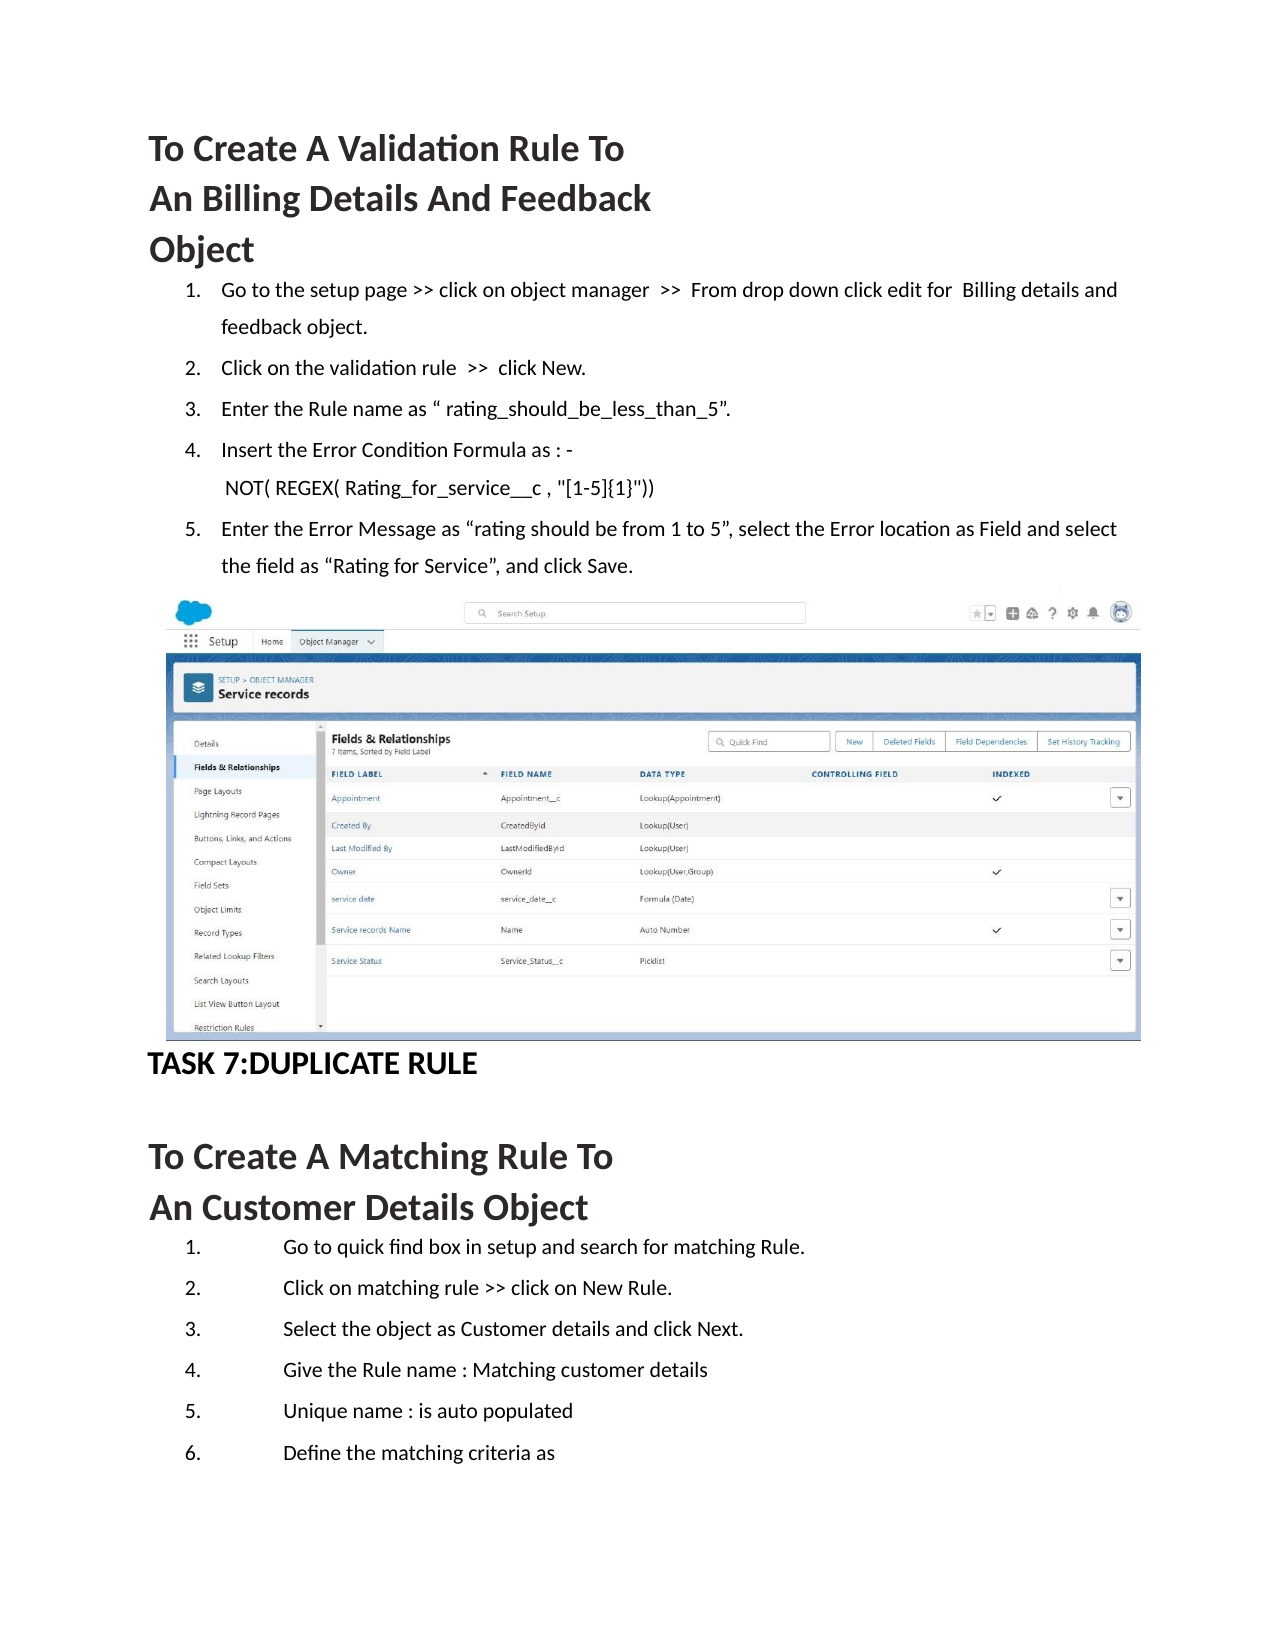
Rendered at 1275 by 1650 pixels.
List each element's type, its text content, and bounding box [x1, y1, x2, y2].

subtitle To Create A Matching Rule To An Customer Details Object [148, 1132, 663, 1230]
list Go to the setup page >> click on object manager >> From drop down click edit for Billing details and feedback object. [184, 276, 1127, 340]
subtitle To Create A Validation Rule To An Billing Details And Feedback Object [148, 123, 663, 272]
picture [166, 588, 1141, 1041]
list Unique name : is auto populated [184, 1398, 1127, 1424]
list Enter the Rule name as “ rating_should_be_less_than_5”. [184, 395, 1127, 421]
list Go to quick find box in setup and search for matching Rule. [184, 1233, 1127, 1260]
list Select the object as Customer details and click Next. [184, 1316, 1127, 1342]
list Give the Rule name : Matching customer details [184, 1357, 1127, 1383]
list Insert the Error Condition Formula as : - [184, 436, 1127, 462]
list Click on the validation rule >> click New. [184, 354, 1127, 380]
text NOT( REGEX( Rating_for_service__c , "[1-5]{1}")) [225, 474, 1127, 500]
text TASK 7:DUPLICATE RULE [147, 1042, 1216, 1083]
list Define the matching criteria as [184, 1439, 1127, 1465]
list Enter the Error Message as “rating should be from 1 to 5”, select the Error location as Field and select the field as “Rating for Service”, and click Save. [184, 515, 1127, 578]
list Click on matching rule >> click on New Rule. [184, 1274, 1127, 1301]
